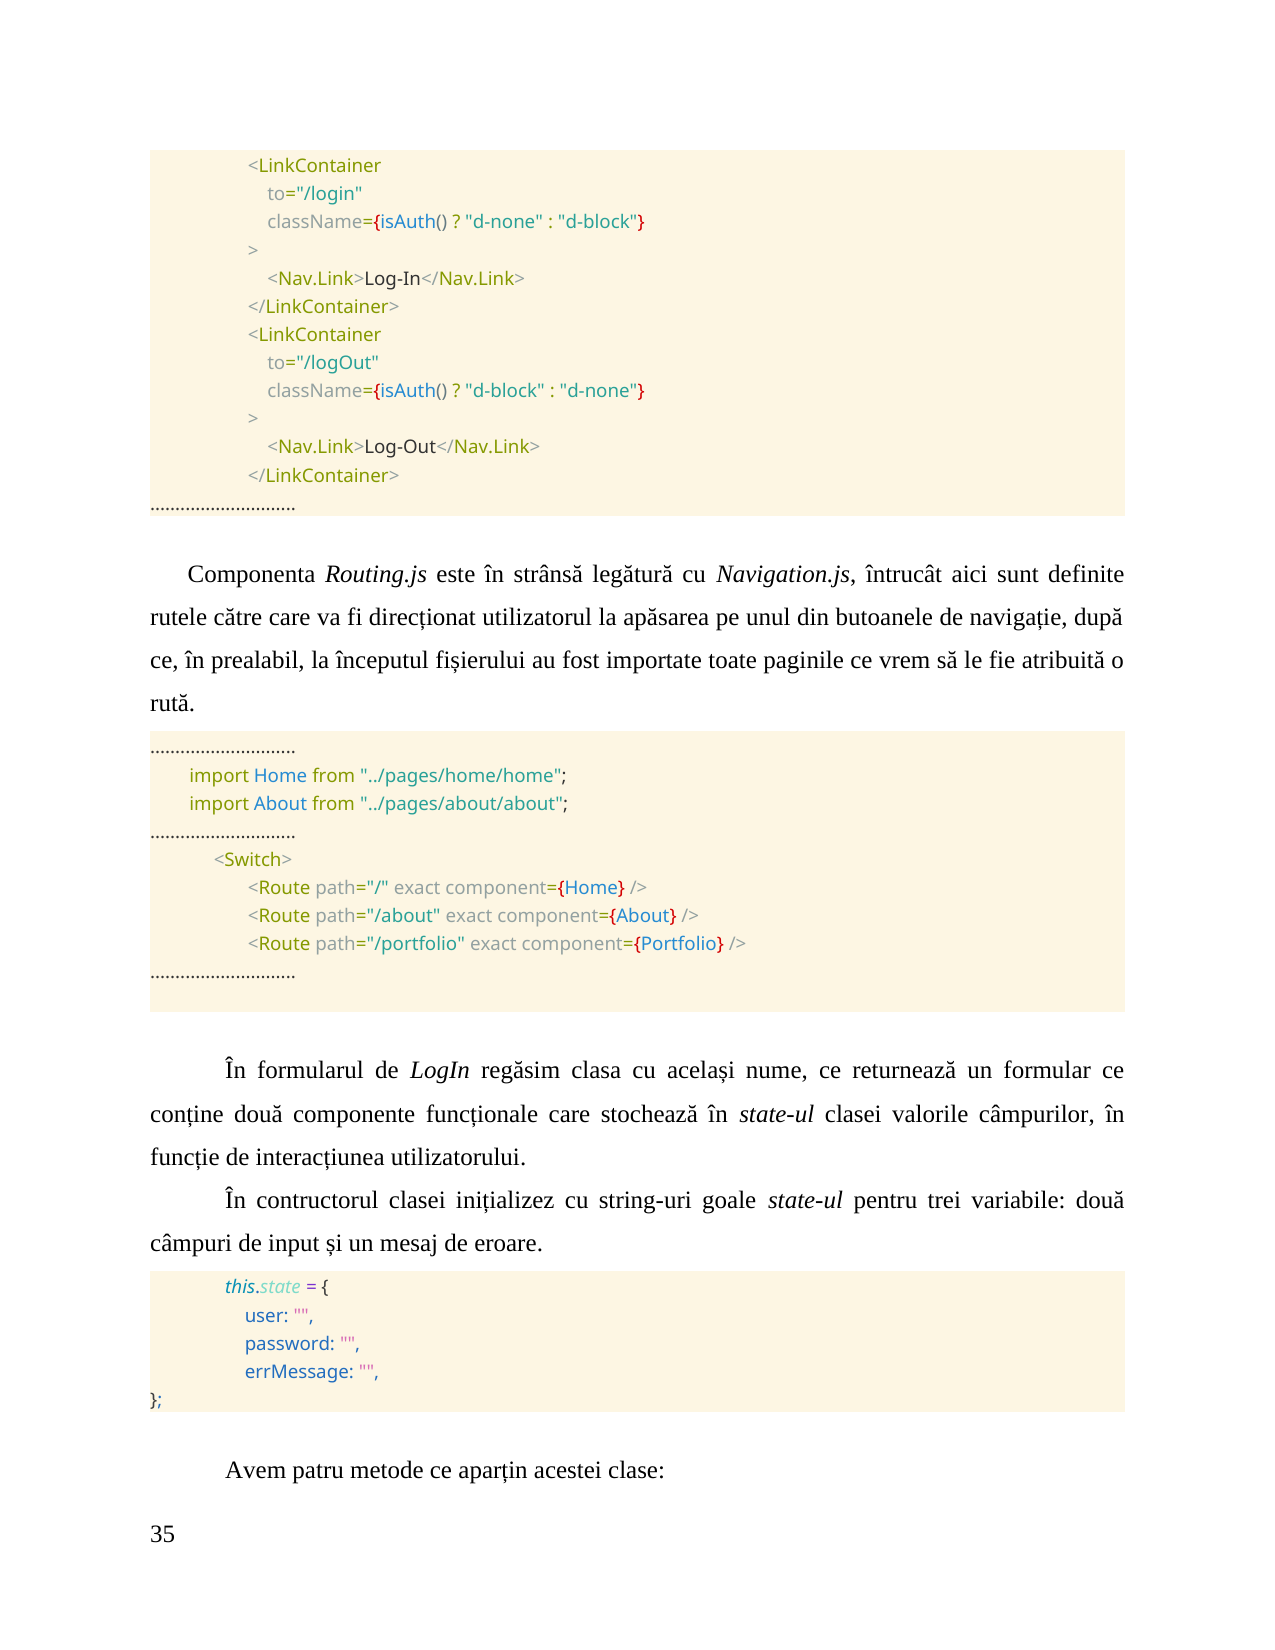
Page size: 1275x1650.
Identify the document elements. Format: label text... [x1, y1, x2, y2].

text Avem patru metode ce aparțin acestei clase: [150, 1455, 1125, 1484]
text > [150, 234, 1125, 262]
text <LinkContainer [150, 319, 1125, 347]
text ............................. [150, 956, 1125, 984]
text password: "", [150, 1327, 1125, 1356]
text ............................. [150, 816, 1125, 844]
text <Route path="/portfolio" exact component={Portfolio} /> [150, 928, 1125, 956]
text <Nav.Link>Log-Out</Nav.Link> [150, 431, 1125, 459]
text className={isAuth() ? "d-block" : "d-none"} [150, 375, 1125, 403]
text errMessage: "", [150, 1356, 1125, 1384]
text <Route path="/about" exact component={About} /> [150, 900, 1125, 928]
text În formularul de LogIn regăsim clasa cu același nume, ce returnează un formular ce conține două componente funcționale care stochează în state-ul clasei valorile câmpurilor, în funcție de interacțiunea utilizatorului. [150, 1056, 1125, 1171]
text <Switch> [150, 844, 1125, 872]
text import Home from "../pages/home/home"; [150, 759, 1125, 787]
text to="/login" [150, 178, 1125, 206]
text to="/logOut" [150, 347, 1125, 375]
text className={isAuth() ? "d-none" : "d-block"} [150, 206, 1125, 234]
text Componenta Routing.js este în strânsă legătură cu Navigation.js, întrucât aici sunt definite rutele către care va fi direcționat utilizatorul la apăsarea pe unul din butoanele de navigație, după ce, în prealabil, la începutul fișierului au fost importate toate paginile ce vrem să le fie atribuită o rută. [150, 559, 1125, 717]
text <Route path="/" exact component={Home} /> [150, 872, 1125, 900]
text }; [150, 1384, 1125, 1412]
text > [150, 403, 1125, 431]
text <LinkContainer [150, 150, 1125, 178]
text user: "", [150, 1299, 1125, 1327]
text </LinkContainer> [150, 459, 1125, 487]
text import About from "../pages/about/about"; [150, 787, 1125, 816]
text this.state = { [150, 1271, 1125, 1299]
text <Nav.Link>Log-In</Nav.Link> [150, 262, 1125, 291]
text ............................. [150, 487, 1125, 516]
text ............................. [150, 731, 1125, 759]
text În contructorul clasei inițializez cu string-uri goale state-ul pentru trei variabile: două câmpuri de input și un mesaj de eroare. [150, 1185, 1125, 1257]
text </LinkContainer> [150, 291, 1125, 319]
